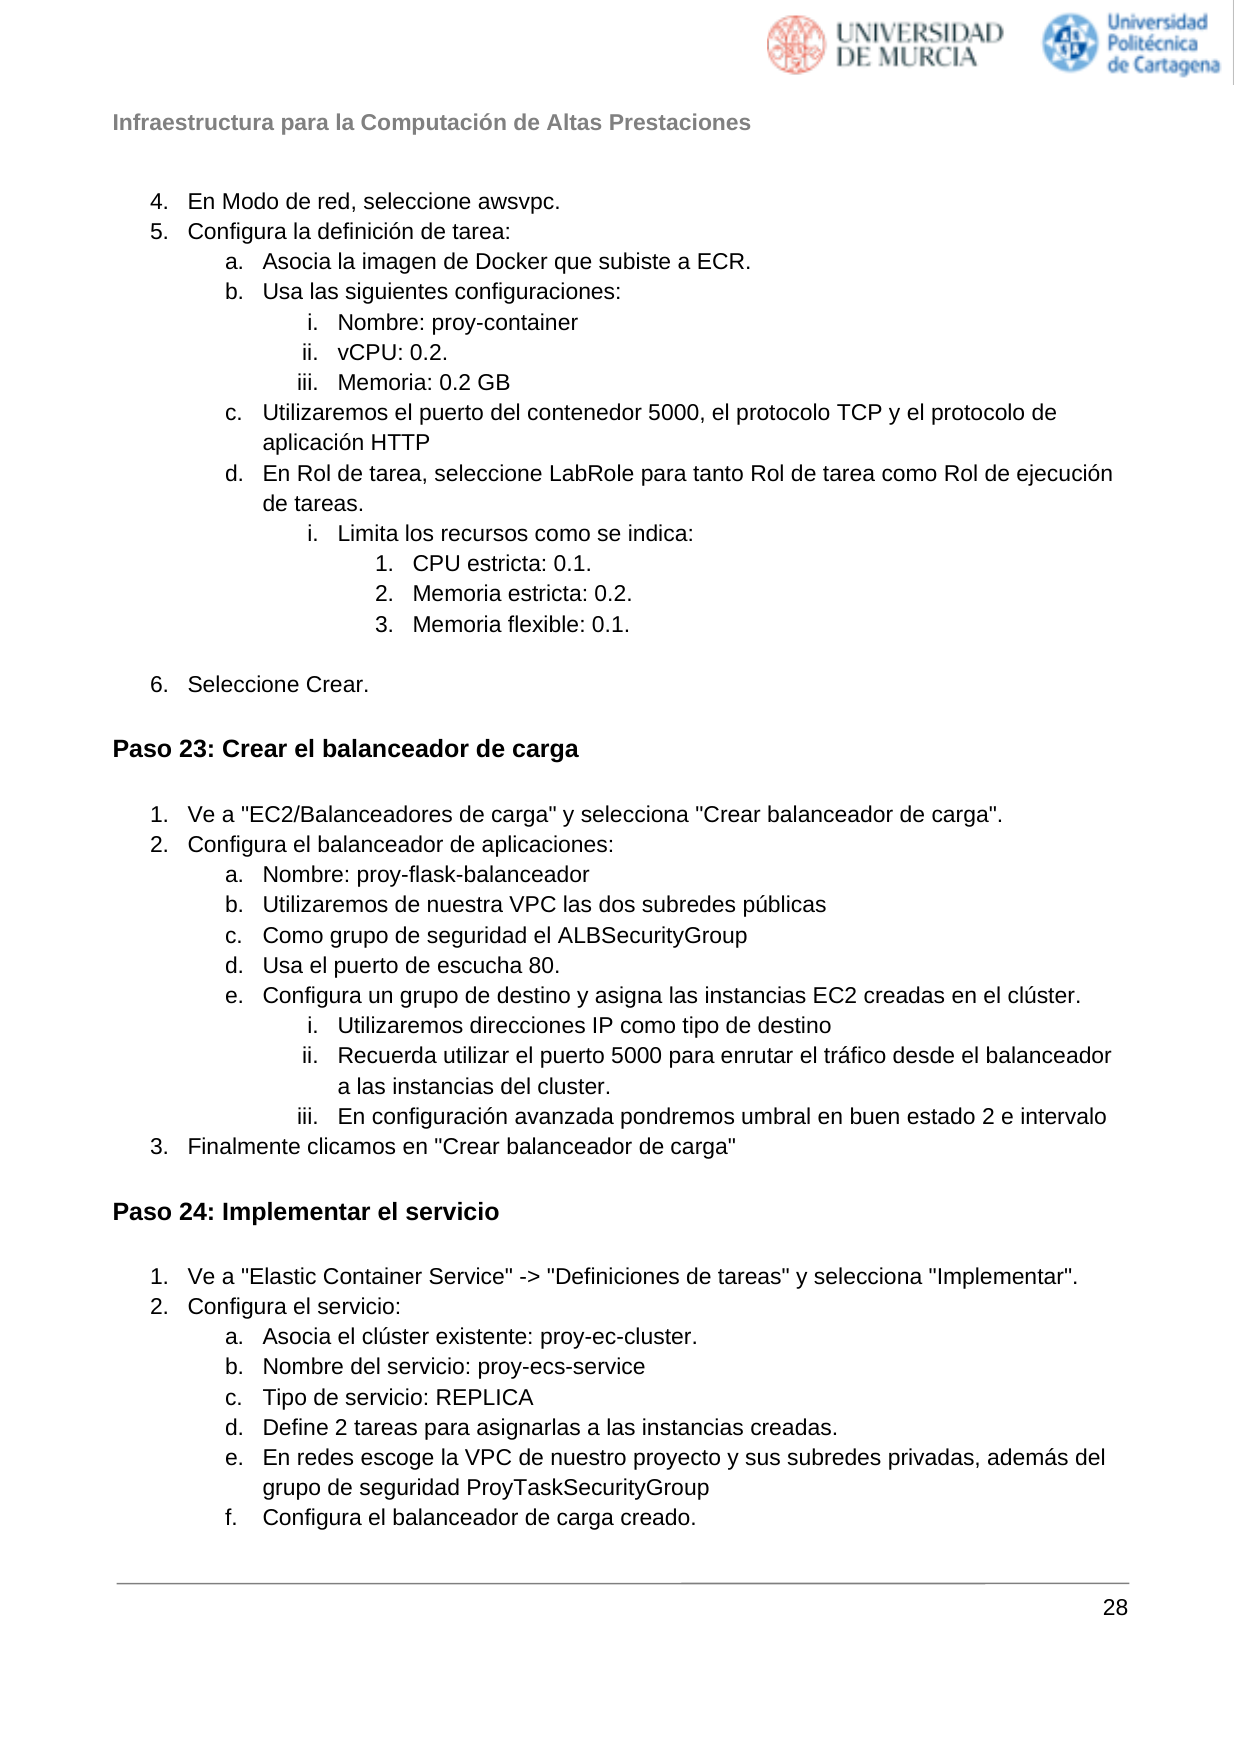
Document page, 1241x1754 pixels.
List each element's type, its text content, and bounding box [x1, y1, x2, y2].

list Como grupo de seguridad el ALBSecurityGroup [225, 922, 1128, 948]
list Limita los recursos como se indica: [318, 520, 1128, 546]
list Tipo de servicio: REPLICA [225, 1383, 1128, 1410]
picture [1026, 0, 1234, 82]
list En redes escoge la VPC de nuestro proyecto y sus subredes privadas, además del grupo de seguridad ProyTaskSecurityGroup [225, 1444, 1128, 1501]
list En Rol de tarea, seleccione LabRole para tanto Rol de tarea como Rol de ejecución de tareas. [225, 459, 1128, 516]
list En Modo de red, seleccione awsvpc. [150, 188, 1128, 214]
list Memoria estricta: 0.2. [375, 580, 1128, 607]
list Asocia el clúster existente: proy-ec-cluster. [225, 1323, 1128, 1349]
list Usa las siguientes configuraciones: [225, 278, 1128, 305]
list Configura un grupo de destino y asigna las instancias EC2 creadas en el clúster. [225, 982, 1128, 1008]
list Configura el balanceador de aplicaciones: [150, 831, 1128, 857]
list Utilizaremos direcciones IP como tipo de destino [318, 1012, 1128, 1038]
list Asocia la imagen de Docker que subiste a ECR. [225, 248, 1128, 274]
list Define 2 tareas para asignarlas a las instancias creadas. [225, 1414, 1128, 1440]
list Memoria: 0.2 GB [318, 369, 1128, 395]
list Memoria flexible: 0.1. [375, 611, 1128, 637]
picture [767, 12, 1006, 77]
list Ve a "EC2/Balanceadores de carga" y selecciona "Crear balanceador de carga". [150, 801, 1128, 827]
list Nombre: proy-flask-balanceador [225, 861, 1128, 887]
list vCPU: 0.2. [318, 339, 1128, 365]
subtitle Paso 23: Crear el balanceador de carga [112, 734, 1128, 763]
list Recuerda utilizar el puerto 5000 para enrutar el tráfico desde el balanceador a las instancias del cluster. [318, 1042, 1128, 1099]
list Nombre: proy-container [318, 308, 1128, 335]
list Ve a "Elastic Container Service" -> "Definiciones de tareas" y selecciona "Implementar". [150, 1263, 1128, 1289]
list Configura la definición de tarea: [150, 218, 1128, 244]
list Nombre del servicio: proy-ecs-service [225, 1353, 1128, 1380]
list Configura el balanceador de carga creado. [225, 1504, 1128, 1531]
list Seleccione Crear. [150, 671, 1128, 697]
list En configuración avanzada pondremos umbral en buen estado 2 e intervalo [318, 1103, 1128, 1129]
list Utilizaremos el puerto del contenedor 5000, el protocolo TCP y el protocolo de aplicación HTTP [225, 399, 1128, 456]
list Usa el puerto de escucha 80. [225, 952, 1128, 978]
list Finalmente clicamos en "Crear balanceador de carga" [150, 1133, 1128, 1159]
list Utilizaremos de nuestra VPC las dos subredes públicas [225, 891, 1128, 918]
list CPU estricta: 0.1. [375, 550, 1128, 577]
list Configura el servicio: [150, 1293, 1128, 1319]
subtitle Paso 24: Implementar el servicio [112, 1196, 1128, 1225]
